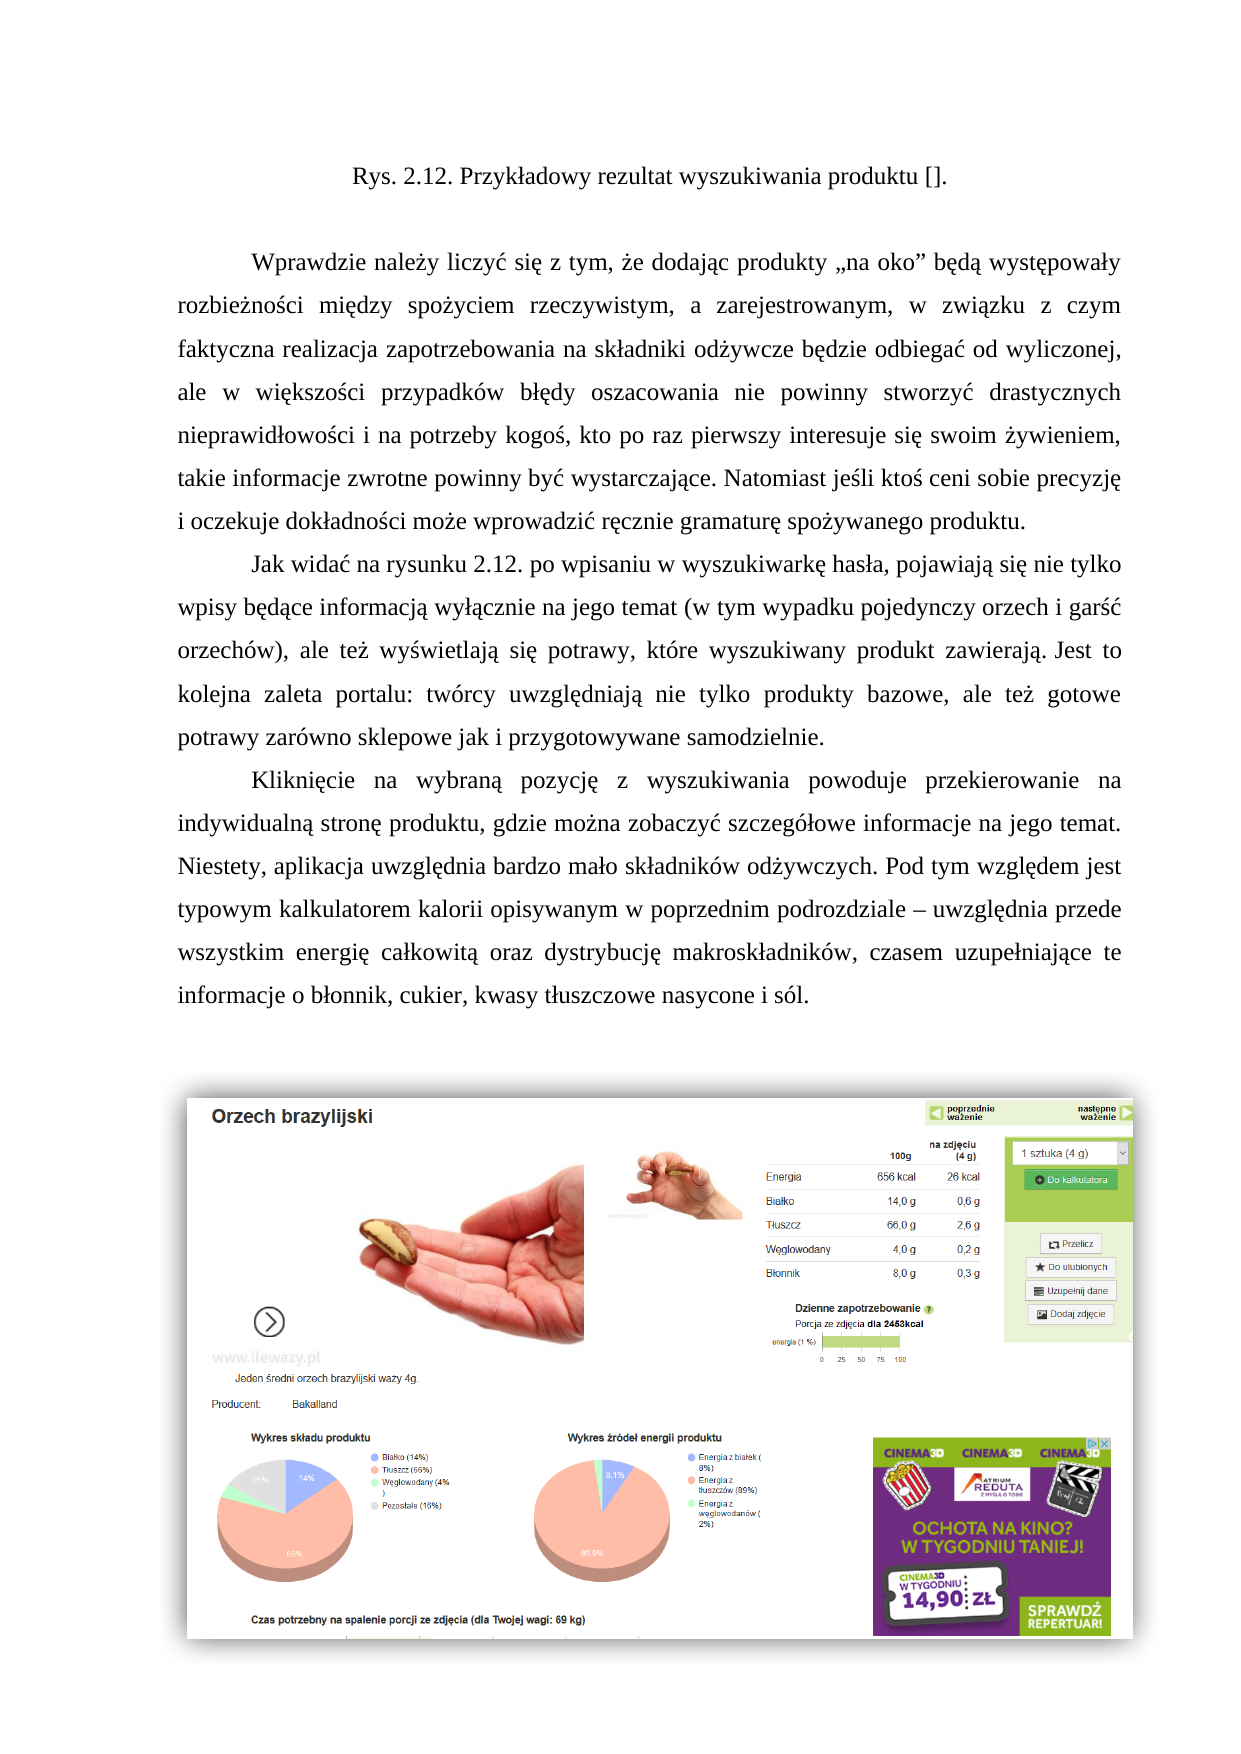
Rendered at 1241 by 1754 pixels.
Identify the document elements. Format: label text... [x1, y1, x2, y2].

picture [187, 1098, 1133, 1639]
text Rys. 2.12. Przykładowy rezultat wyszukiwania produktu []. [177, 161, 1122, 190]
text Jak widać na rysunku 2.12. po wpisaniu w wyszukiwarkę hasła, pojawiają się nie tylko wpisy będące informacją wyłącznie na jego temat (w tym wypadku pojedynczy orzech i garść orzechów), ale też wyświetlają się potrawy, które wyszukiwany produkt zawierają. Jest to kolejna zaleta portalu: twórcy uwzględniają nie tylko produkty bazowe, ale też gotowe potrawy zarówno sklepowe jak i przygotowywane samodzielnie. [177, 549, 1122, 751]
text Wprawdzie należy liczyć się z tym, że dodając produkty „na oko” będą występowały rozbieżności między spożyciem rzeczywistym, a zarejestrowanym, w związku z czym faktyczna realizacja zapotrzebowania na składniki odżywcze będzie odbiegać od wyliczonej, ale w większości przypadków błędy oszacowania nie powinny stworzyć drastycznych nieprawidłowości i na potrzeby kogoś, kto po raz pierwszy interesuje się swoim żywieniem, takie informacje zwrotne powinny być wystarczające. Natomiast jeśli ktoś ceni sobie precyzję i oczekuje dokładności może wprowadzić ręcznie gramaturę spożywanego produktu. [177, 247, 1122, 535]
text Kliknięcie na wybraną pozycję z wyszukiwania powoduje przekierowanie na indywidualną stronę produktu, gdzie można zobaczyć szczegółowe informacje na jego temat. Niestety, aplikacja uwzględnia bardzo mało składników odżywczych. Pod tym względem jest typowym kalkulatorem kalorii opisywanym w poprzednim podrozdziale – uwzględnia przede wszystkim energię całkowitą oraz dystrybucję makroskładników, czasem uzupełniające te informacje o błonnik, cukier, kwasy tłuszczowe nasycone i sól. [177, 765, 1122, 1009]
